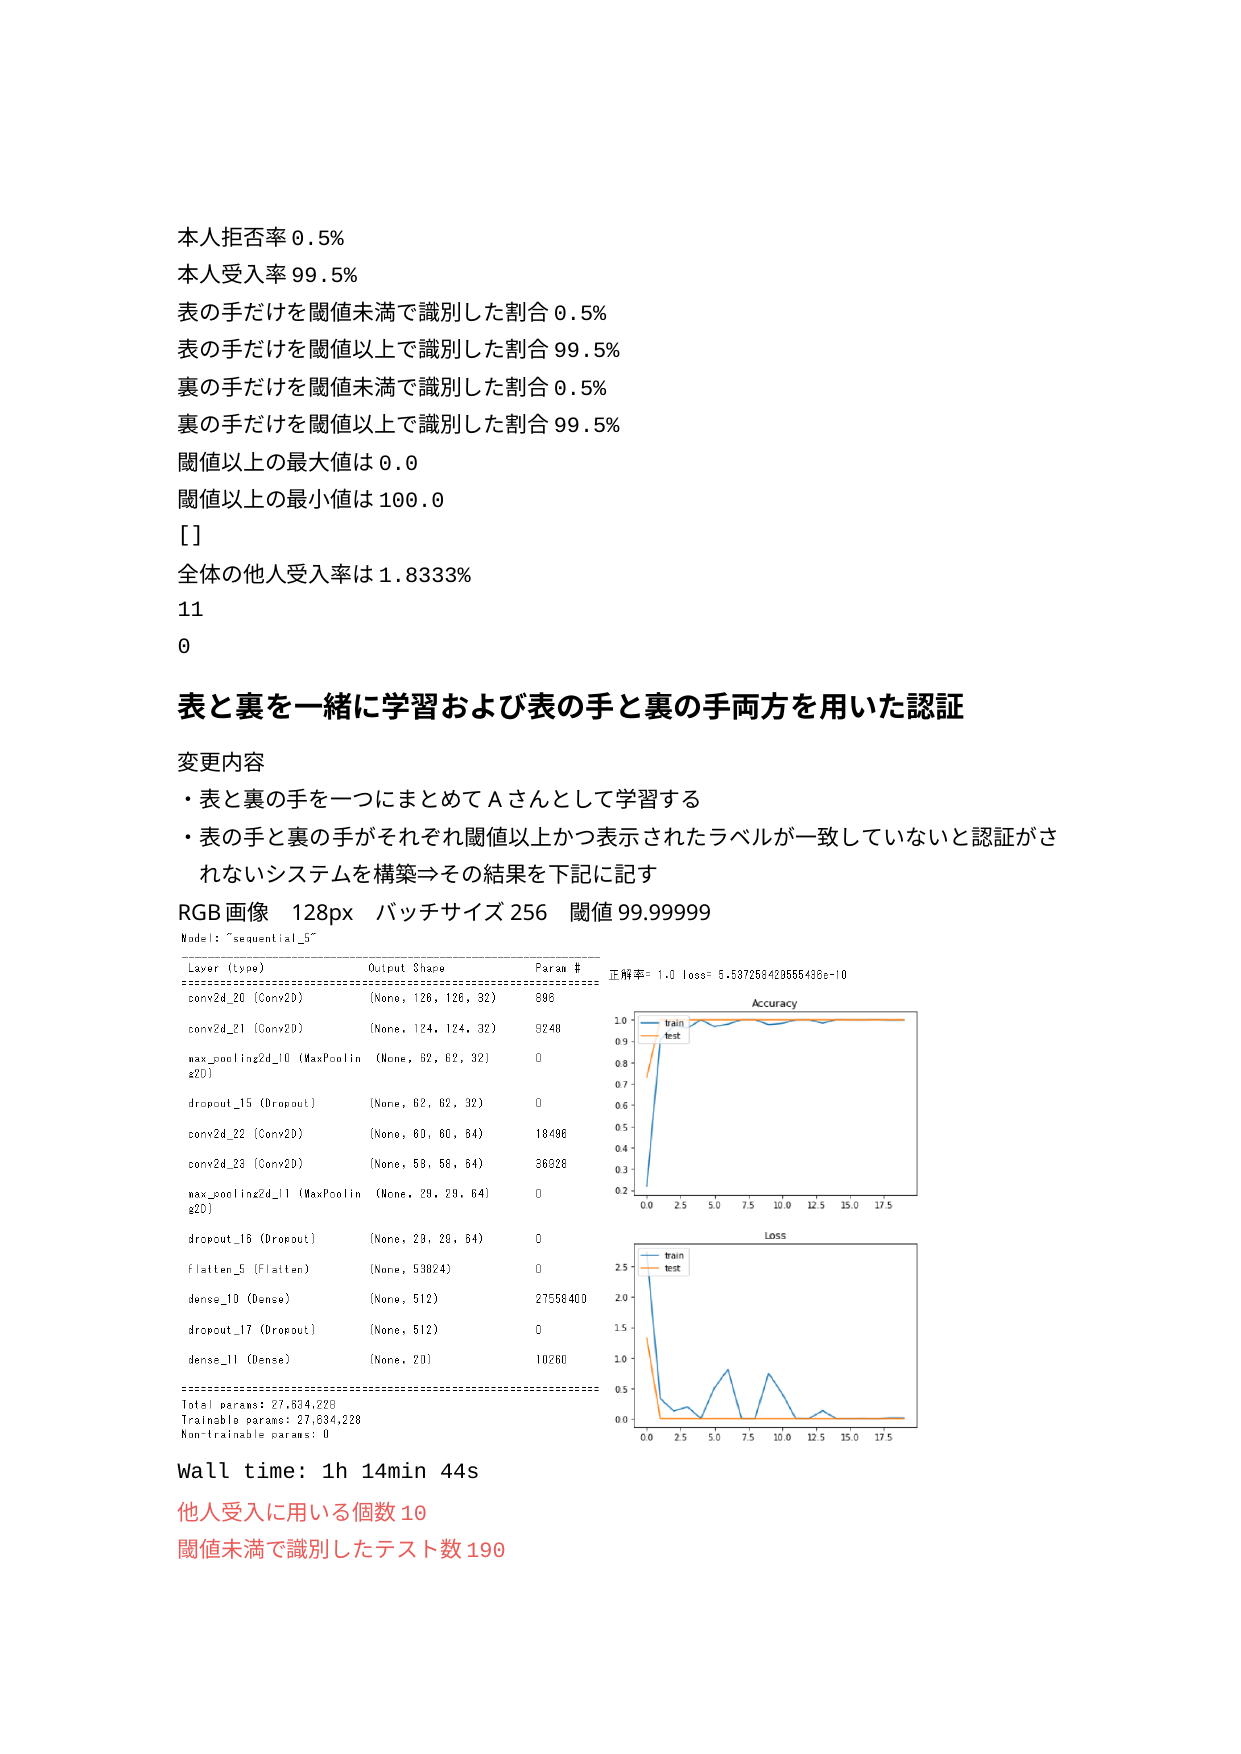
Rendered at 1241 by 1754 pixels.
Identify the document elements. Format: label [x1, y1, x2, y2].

picture [177, 929, 603, 1446]
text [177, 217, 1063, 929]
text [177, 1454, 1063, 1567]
picture [608, 966, 923, 1446]
